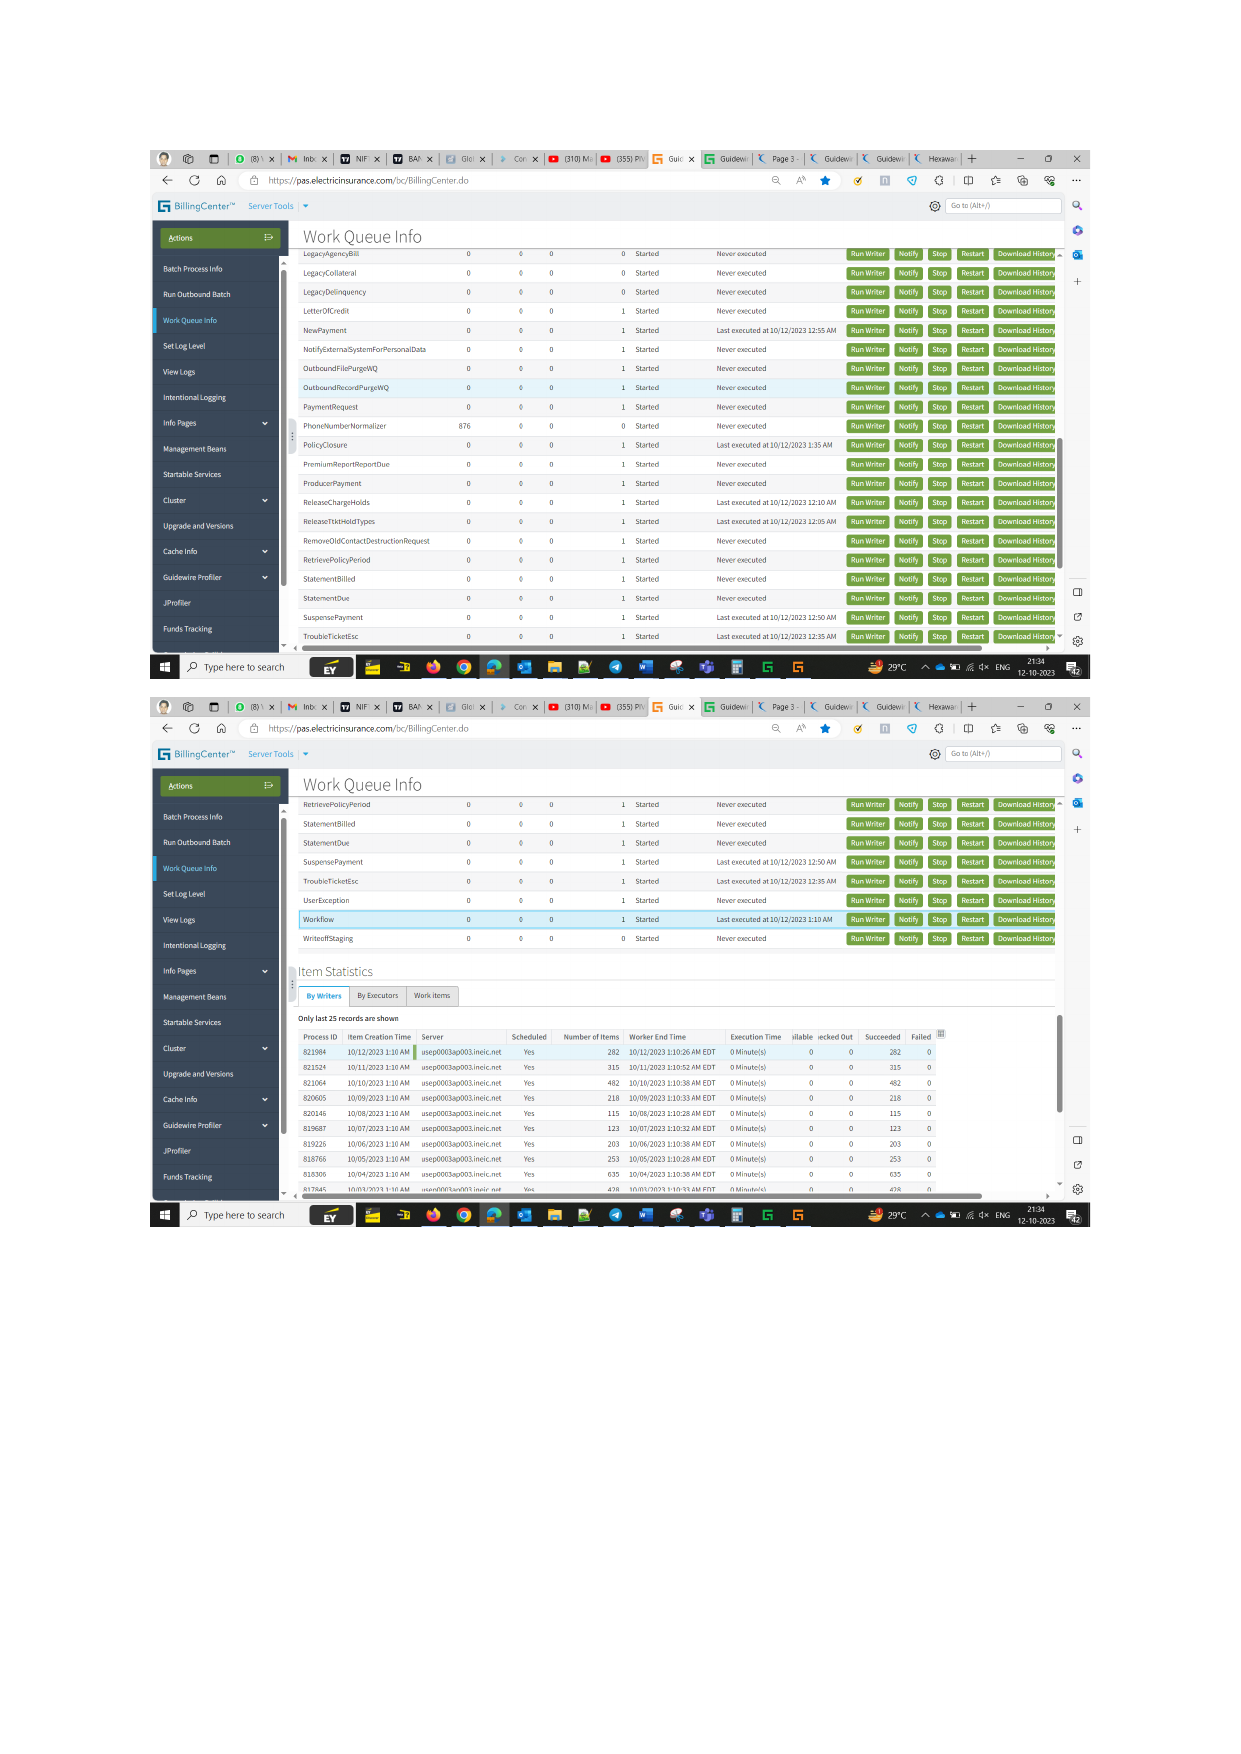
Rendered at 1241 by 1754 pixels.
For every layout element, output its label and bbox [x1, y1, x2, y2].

picture [150, 697, 1091, 1227]
picture [150, 150, 1091, 679]
